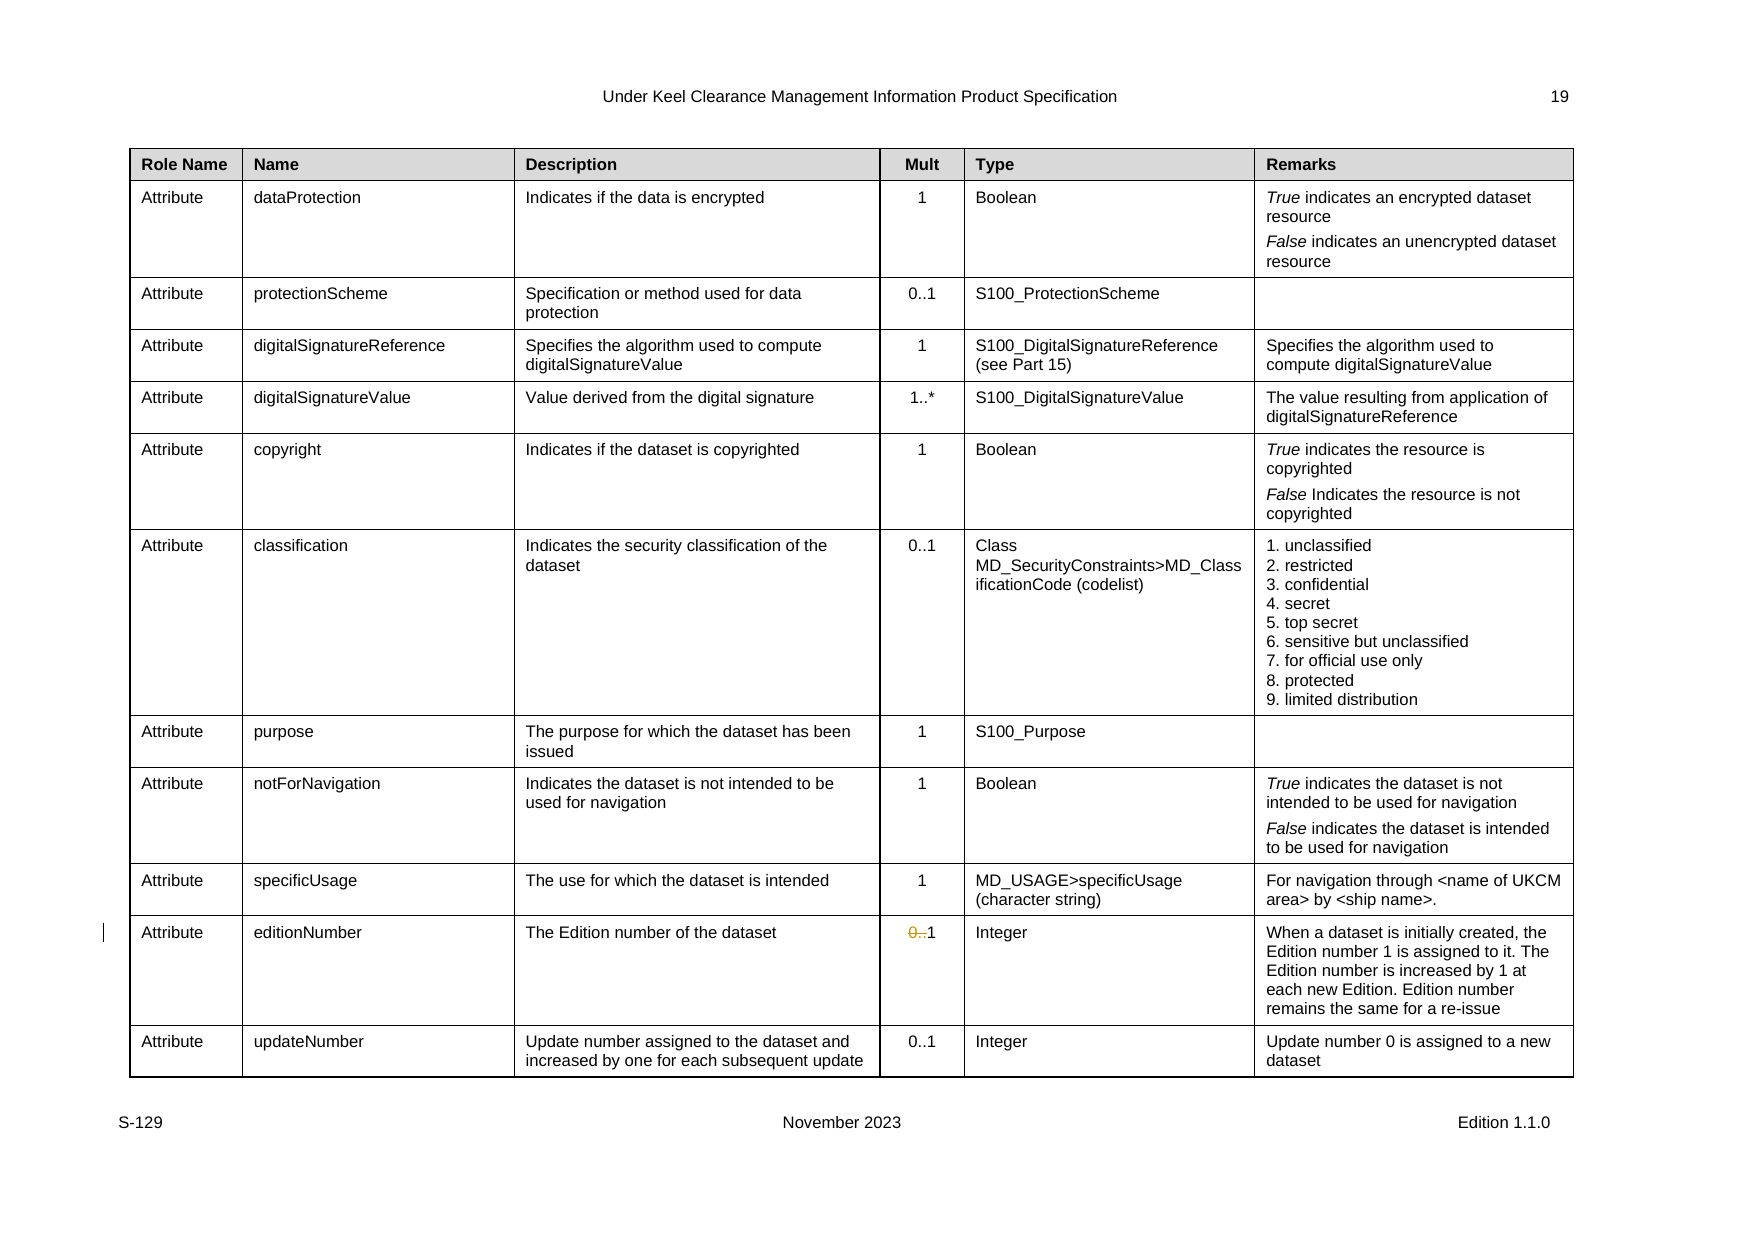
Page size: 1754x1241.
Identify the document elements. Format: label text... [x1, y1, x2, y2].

table_cell 0..1 [881, 530, 964, 715]
table_cell Boolean [965, 434, 1254, 529]
table_cell Attribute [131, 1026, 242, 1076]
table_cell True indicates the resource is copyrighted False Indicates the resource is not copyrighted [1255, 434, 1573, 529]
table_cell copyright [243, 434, 514, 529]
table_cell dataProtection [243, 181, 514, 277]
table_cell S100_DigitalSignatureReference (see Part 15) [965, 330, 1254, 381]
table_cell 1 [881, 330, 964, 381]
table_header Role Name [131, 149, 242, 180]
table_cell Specifies the algorithm used to compute digitalSignatureValue [1255, 330, 1573, 381]
table_cell Attribute [131, 716, 242, 767]
table_header Remarks [1255, 149, 1573, 180]
table_cell 1 [881, 768, 964, 863]
table_cell S100_ProtectionScheme [965, 278, 1254, 329]
table_cell protectionScheme [243, 278, 514, 329]
table_cell Attribute [131, 181, 242, 277]
table_cell 1 [881, 181, 964, 277]
table_cell [1255, 716, 1573, 767]
table_cell Boolean [965, 181, 1254, 277]
table_cell 1 [881, 916, 964, 1024]
table_cell Class MD_SecurityConstraints>MD_ClassificationCode (codelist) [965, 530, 1254, 715]
table_cell For navigation through <name of UKCM area> by <ship name>. [1255, 864, 1573, 915]
table_cell Indicates if the data is encrypted [515, 181, 879, 277]
table_cell updateNumber [243, 1026, 514, 1076]
table_cell digitalSignatureReference [243, 330, 514, 381]
table_cell editionNumber [243, 916, 514, 1024]
table_cell classification [243, 530, 514, 715]
table_cell Attribute [131, 434, 242, 529]
table_cell Update number assigned to the dataset and increased by one for each subsequent update [515, 1026, 879, 1076]
table_cell Update number 0 is assigned to a new dataset [1255, 1026, 1573, 1076]
table_cell S100_DigitalSignatureValue [965, 382, 1254, 432]
table_cell notForNavigation [243, 768, 514, 863]
table_cell The value resulting from application of digitalSignatureReference [1255, 382, 1573, 432]
table_cell Attribute [131, 330, 242, 381]
table_cell The purpose for which the dataset has been issued [515, 716, 879, 767]
table_cell Specification or method used for data protection [515, 278, 879, 329]
table_cell Indicates the security classification of the dataset [515, 530, 879, 715]
table_cell Attribute [131, 530, 242, 715]
table_cell purpose [243, 716, 514, 767]
table_cell 0..1 [881, 1026, 964, 1076]
table_cell Attribute [131, 916, 242, 1024]
table_cell When a dataset is initially created, the Edition number 1 is assigned to it. The Edition number is increased by 1 at each new Edition. Edition number remains the same for a re-issue [1255, 916, 1573, 1024]
table_cell True indicates an encrypted dataset resource False indicates an unencrypted dataset resource [1255, 181, 1573, 277]
table_cell 1 [881, 716, 964, 767]
table_cell Integer [965, 916, 1254, 1024]
table_header Description [515, 149, 879, 180]
table_cell The Edition number of the dataset [515, 916, 879, 1024]
table_cell True indicates the dataset is not intended to be used for navigation False indicates the dataset is intended to be used for navigation [1255, 768, 1573, 863]
table_cell 1 [881, 864, 964, 915]
table_cell Indicates the dataset is not intended to be used for navigation [515, 768, 879, 863]
table_cell Attribute [131, 278, 242, 329]
table_cell Attribute [131, 768, 242, 863]
table_cell 1. unclassified 2. restricted 3. confidential 4. secret 5. top secret 6. sensitive but unclassified 7. for official use only 8. protected 9. limited distribution [1255, 530, 1573, 715]
table_cell Attribute [131, 864, 242, 915]
table_cell S100_Purpose [965, 716, 1254, 767]
table_header Mult [881, 149, 964, 180]
table_cell specificUsage [243, 864, 514, 915]
table_cell 1..* [881, 382, 964, 432]
table_cell Value derived from the digital signature [515, 382, 879, 432]
table_cell Attribute [131, 382, 242, 432]
table_header Name [243, 149, 514, 180]
table_cell [1255, 278, 1573, 329]
table_cell digitalSignatureValue [243, 382, 514, 432]
table_cell 0..1 [881, 278, 964, 329]
table_header Type [965, 149, 1254, 180]
table_cell Indicates if the dataset is copyrighted [515, 434, 879, 529]
table_cell The use for which the dataset is intended [515, 864, 879, 915]
table_cell Integer [965, 1026, 1254, 1076]
table_cell Boolean [965, 768, 1254, 863]
table_cell 1 [881, 434, 964, 529]
table_cell Specifies the algorithm used to compute digitalSignatureValue [515, 330, 879, 381]
table_cell MD_USAGE>specificUsage (character string) [965, 864, 1254, 915]
